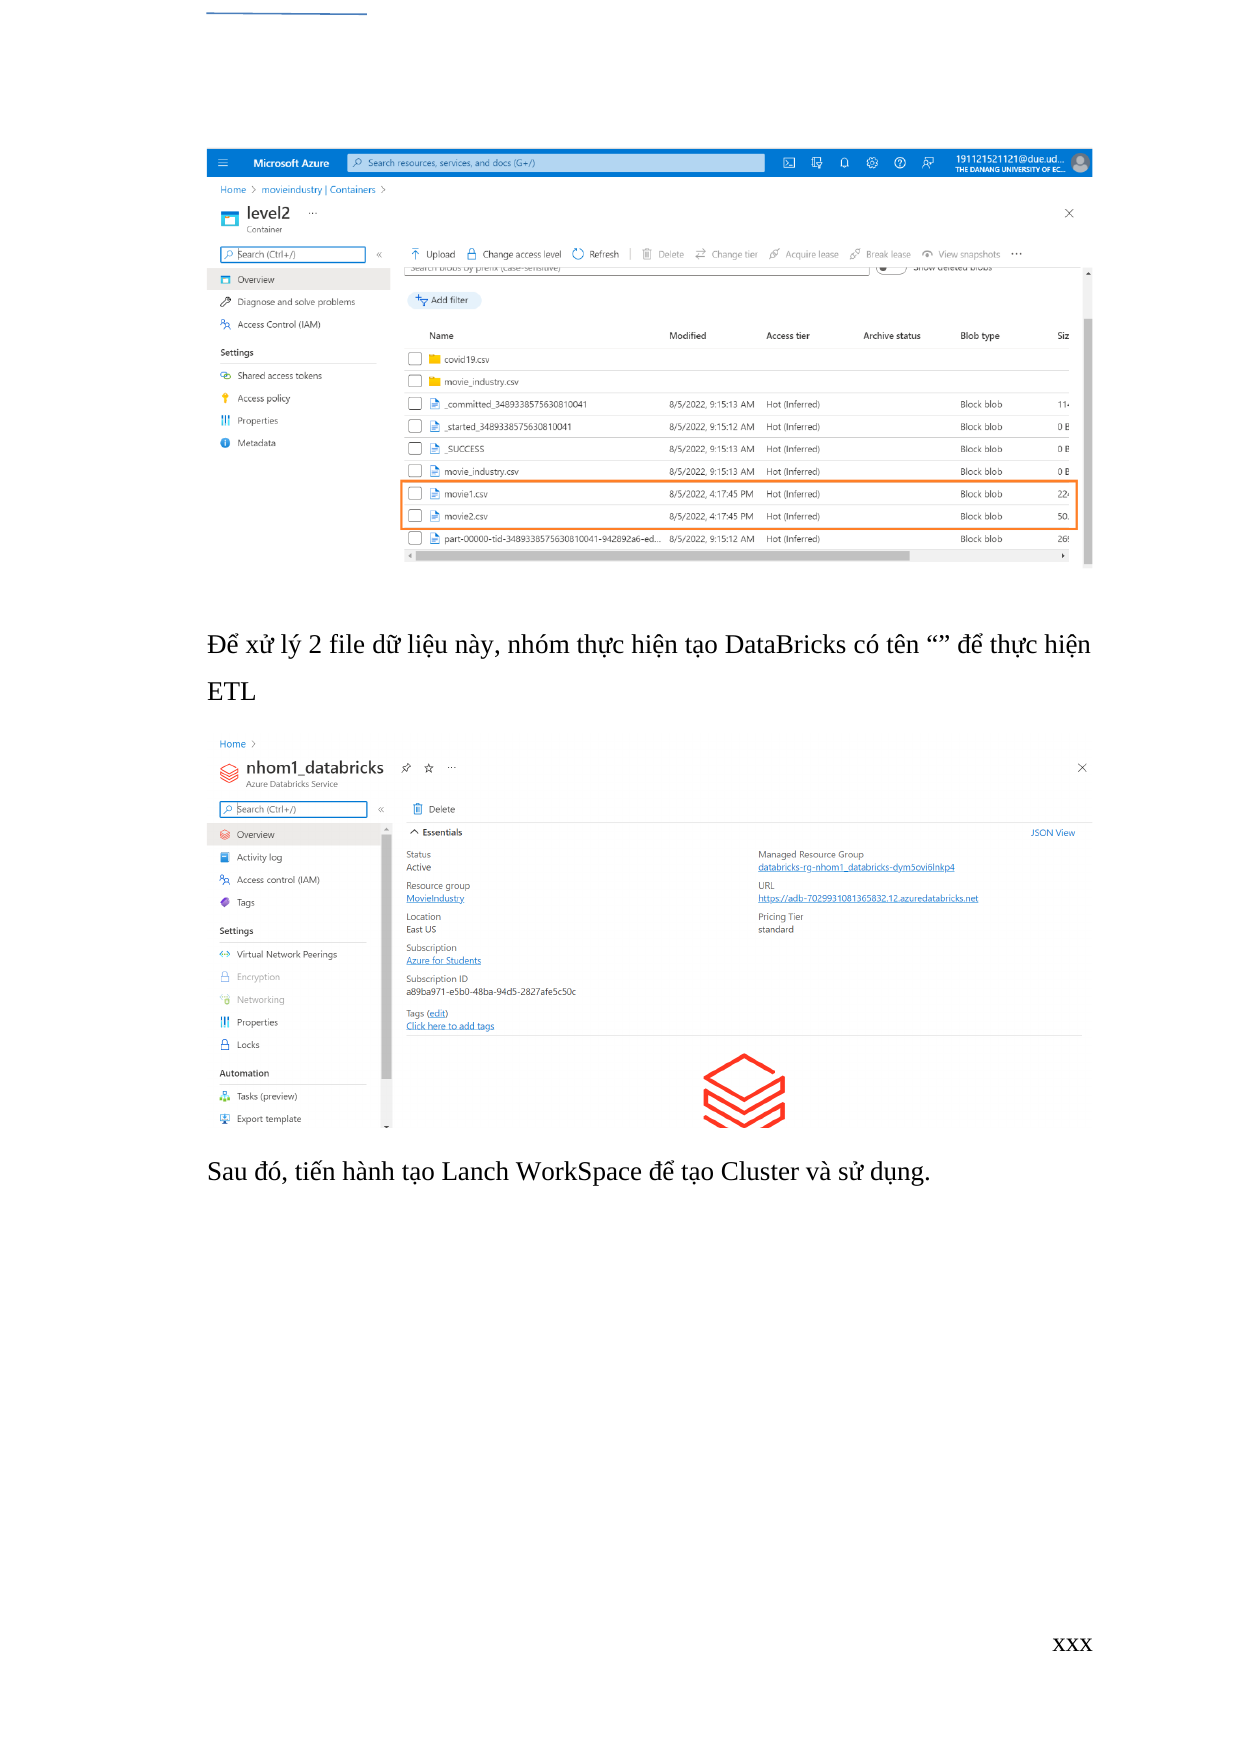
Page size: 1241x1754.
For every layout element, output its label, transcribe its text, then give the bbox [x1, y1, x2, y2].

picture [206, 733, 1093, 1128]
text Sau đó, tiến hành tạo Lanch WorkSpace để tạo Cluster và sử dụng. [207, 1155, 1092, 1187]
text Để xử lý 2 file dữ liệu này, nhóm thực hiện tạo DataBricks có tên “” để thực hiện ETL [207, 628, 1092, 706]
picture [206, 147, 1093, 601]
